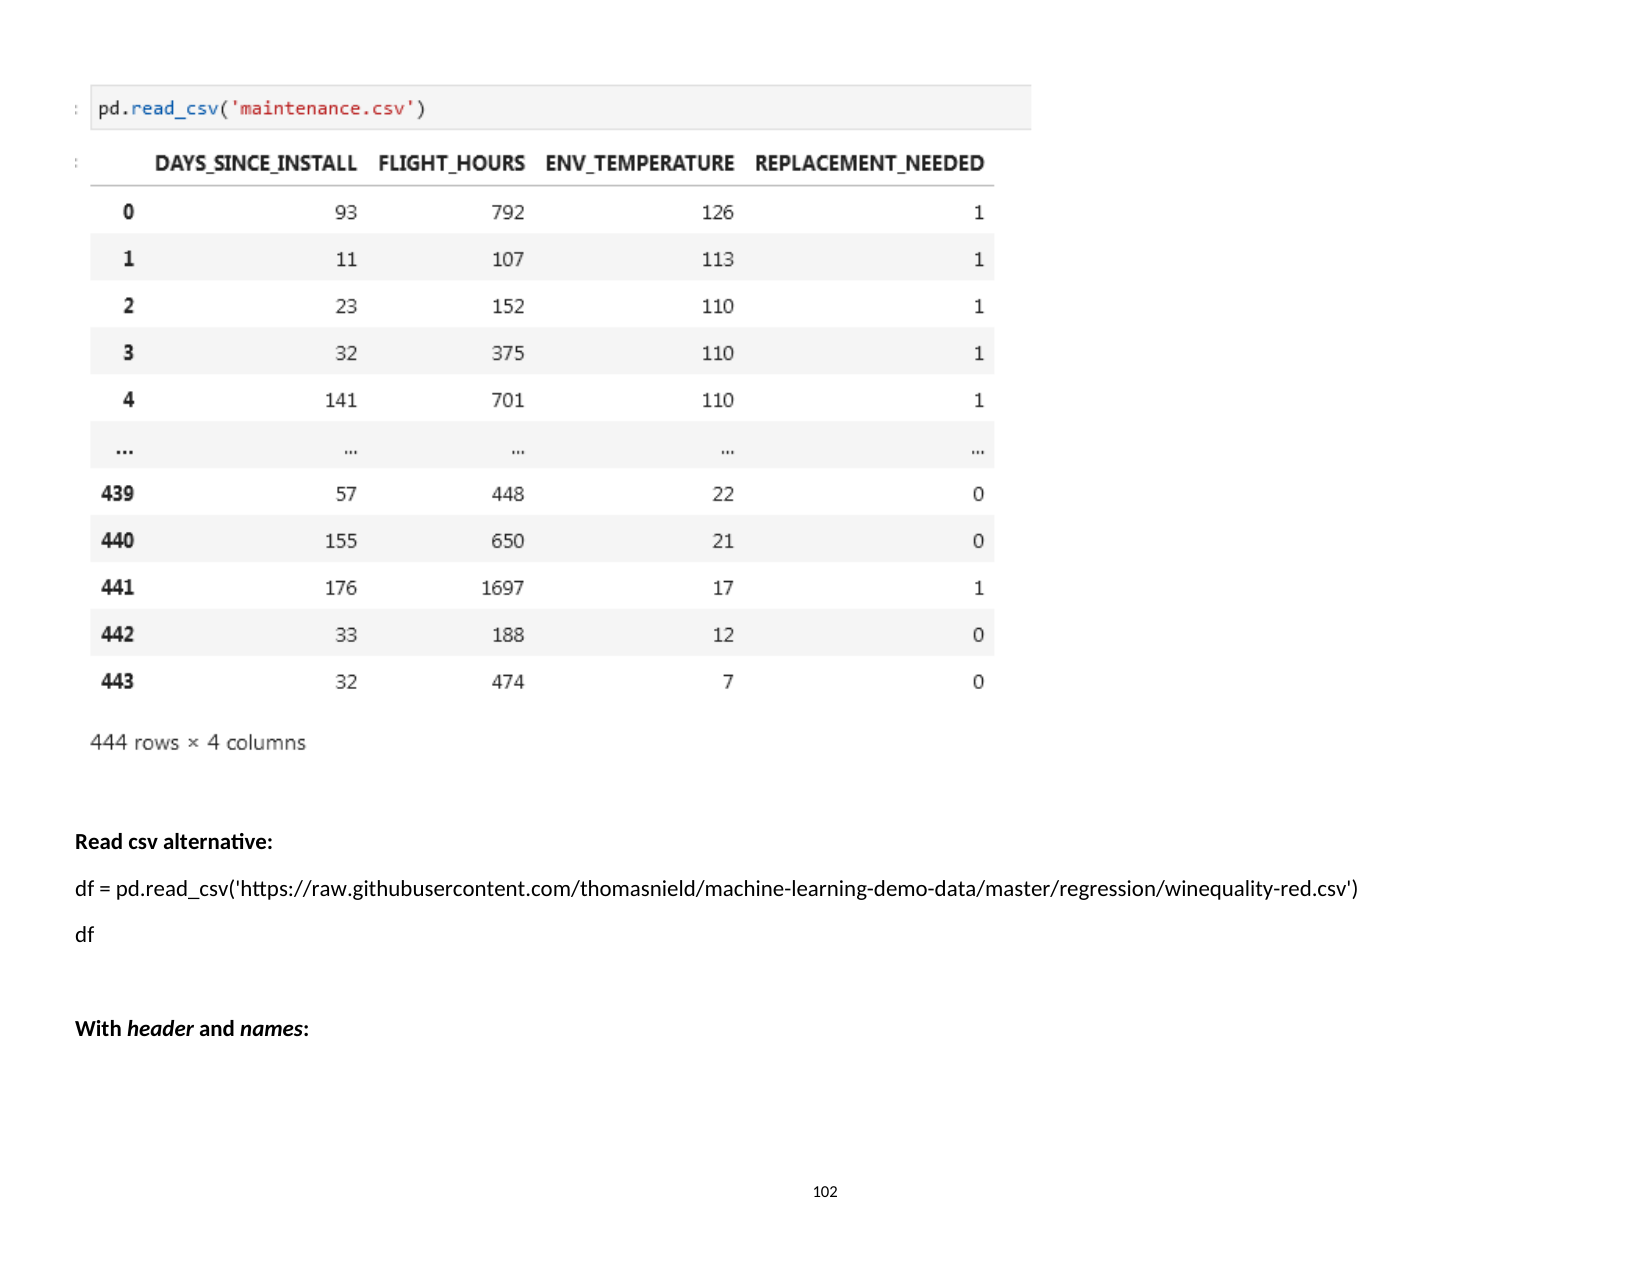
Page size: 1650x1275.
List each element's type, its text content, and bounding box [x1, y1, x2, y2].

text Read csv alternative: [75, 827, 1575, 855]
text df [75, 921, 1575, 948]
picture [75, 75, 1032, 761]
text With header and names: [75, 1014, 1575, 1042]
text df = pd.read_csv('https://raw.githubusercontent.com/thomasnield/machine-learning-demo-data/master/regression/winequality-red.csv') [75, 874, 1575, 902]
